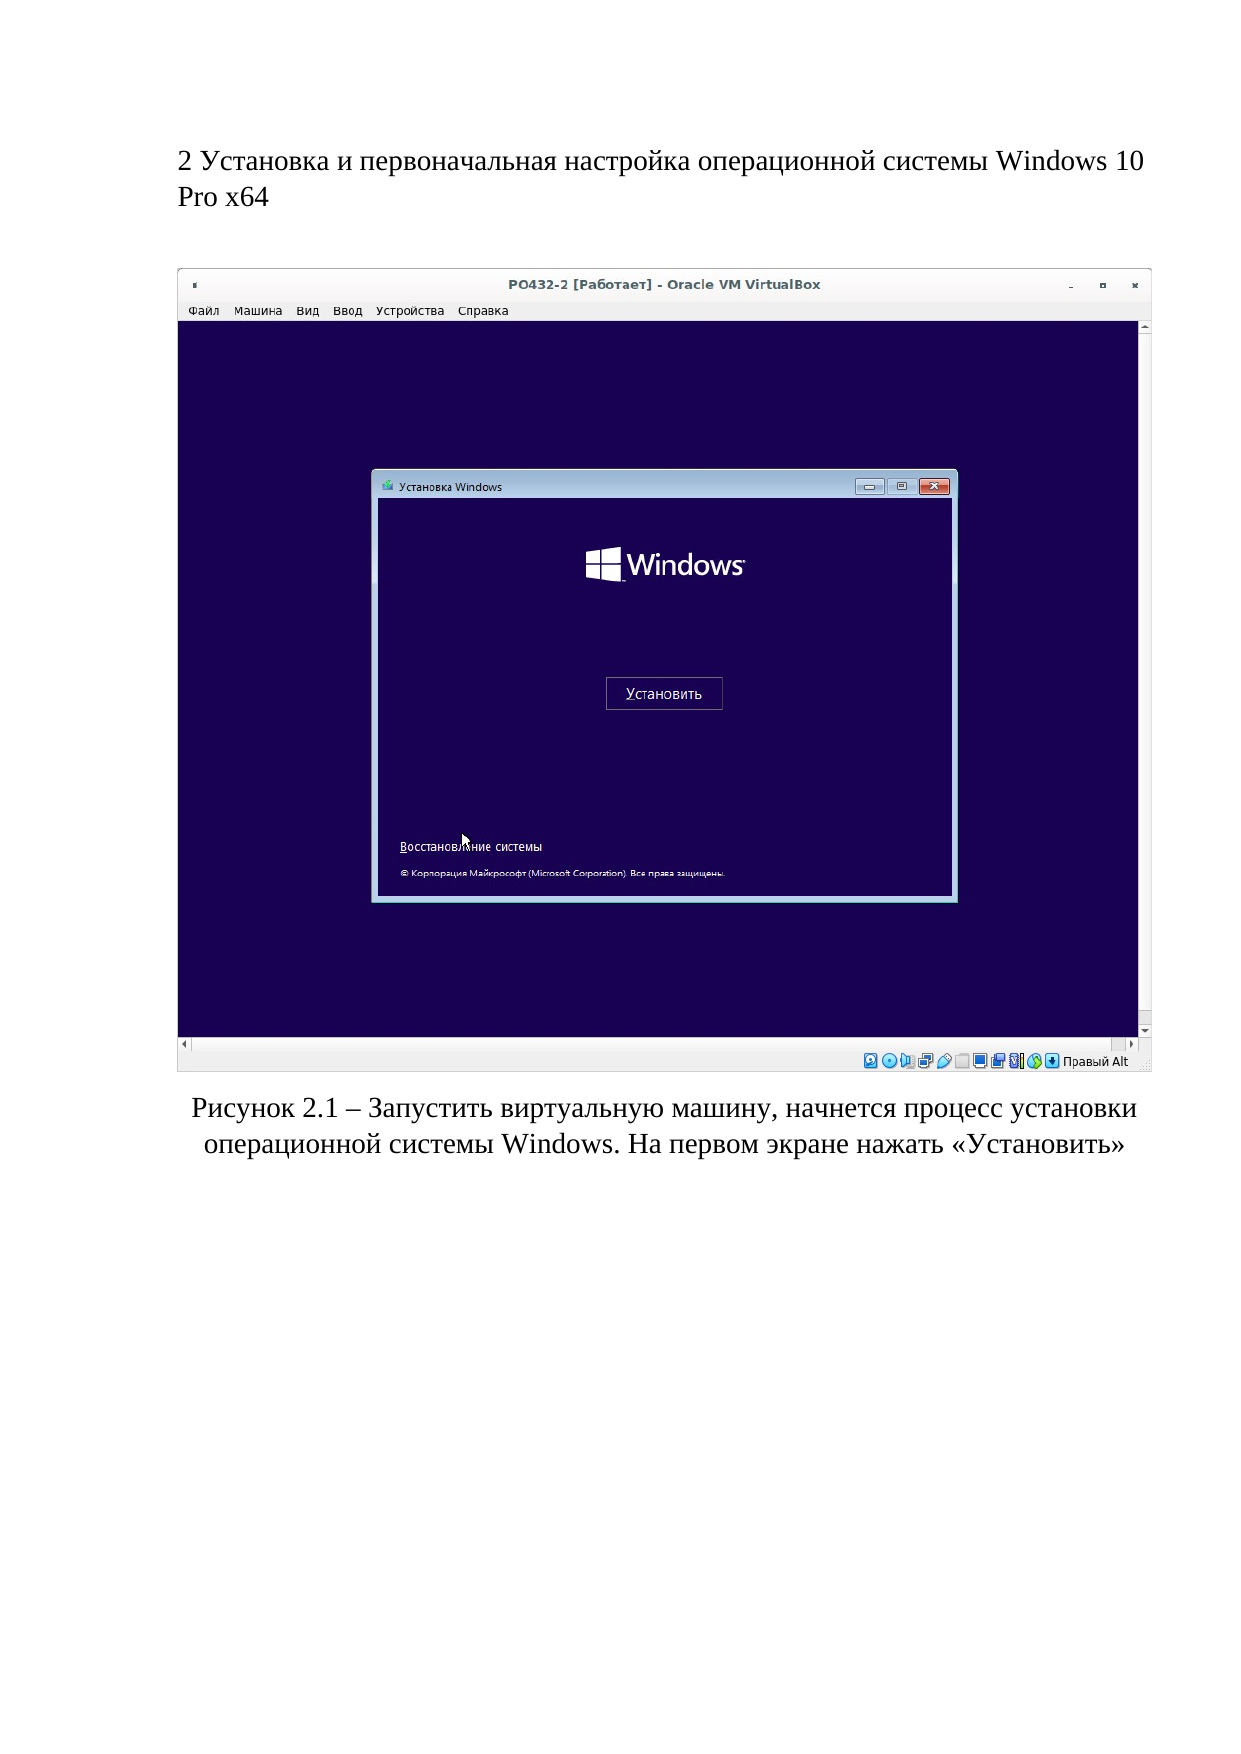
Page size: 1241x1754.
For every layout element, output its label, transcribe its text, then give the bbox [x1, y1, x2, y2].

picture [177, 268, 1152, 1072]
subtitle 2 Установка и первоначальная настройка операционной системы Windows 10 Pro x64 [177, 143, 1152, 213]
text Рисунок 2.1 – Запустить виртуальную машину, начнется процесс установки операционной системы Windows. На первом экране нажать «Установить» [177, 1090, 1152, 1160]
